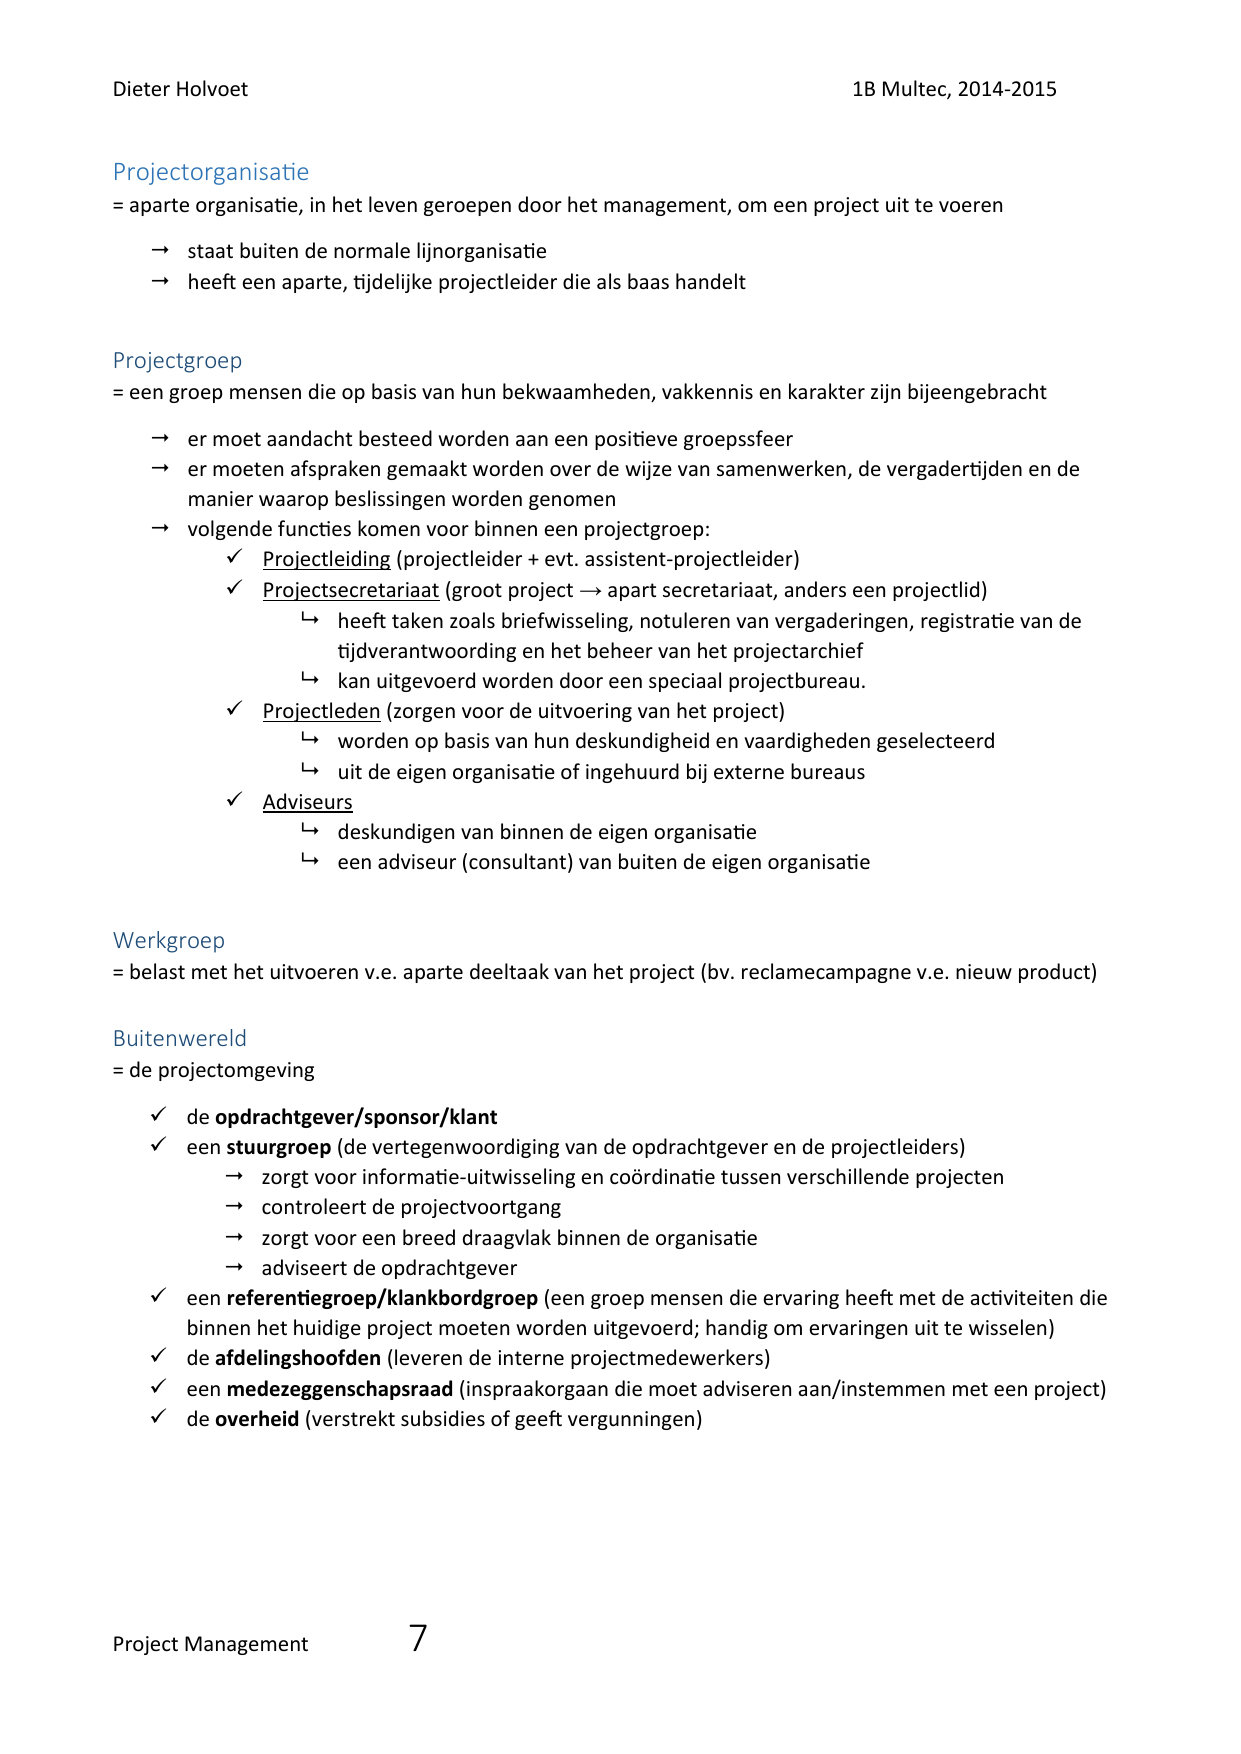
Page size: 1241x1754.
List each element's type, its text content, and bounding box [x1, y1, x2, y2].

list worden op basis van hun deskundigheid en vaardigheden geselecteerd [300, 727, 1128, 755]
list staat buiten de normale lijnorganisatie [150, 237, 1128, 265]
list een stuurgroep (de vertegenwoordiging van de opdrachtgever en de projectleiders) [149, 1132, 1128, 1160]
text = de projectomgeving [112, 1055, 1128, 1083]
list kan uitgevoerd worden door een speciaal projectbureau. [300, 666, 1128, 694]
list uit de eigen organisatie of ingehuurd bij externe bureaus [300, 757, 1128, 785]
list een adviseur (consultant) van buiten de eigen organisatie [300, 847, 1128, 876]
list een medezeggenschapsraad (inspraakorgaan die moet adviseren aan/instemmen met een project) [149, 1374, 1128, 1402]
list de opdrachtgever/sponsor/klant [149, 1102, 1128, 1130]
list een referentiegroep/klankbordgroep (een groep mensen die ervaring heeft met de activiteiten die binnen het huidige project moeten worden uitgevoerd; handig om ervaringen uit te wisselen) [149, 1283, 1128, 1341]
list volgende functies komen voor binnen een projectgroep: [150, 514, 1128, 542]
subtitle Buitenwereld [112, 1022, 1128, 1053]
subtitle Werkgroep [112, 924, 1128, 955]
list heeft taken zoals briefwisseling, notuleren van vergaderingen, registratie van de tijdverantwoording en het beheer van het projectarchief [300, 606, 1128, 664]
text = een groep mensen die op basis van hun bekwaamheden, vakkennis en karakter zijn bijeengebracht [112, 377, 1128, 405]
list er moeten afspraken gemaakt worden over de wijze van samenwerken, de vergadertijden en de manier waarop beslissingen worden genomen [150, 454, 1128, 512]
text = aparte organisatie, in het leven geroepen door het management, om een project uit te voeren [112, 190, 1128, 218]
list Projectleiding (projectleider + evt. assistent-projectleider) [225, 544, 1128, 573]
subtitle Projectorganisatie [112, 154, 1128, 187]
list zorgt voor informatie-uitwisseling en coördinatie tussen verschillende projecten [224, 1162, 1128, 1190]
text = belast met het uitvoeren v.e. aparte deeltaak van het project (bv. reclamecampagne v.e. nieuw product) [112, 957, 1128, 986]
list adviseert de opdrachtgever [224, 1253, 1128, 1281]
list deskundigen van binnen de eigen organisatie [300, 817, 1128, 845]
list controleert de projectvoortgang [224, 1192, 1128, 1221]
list Projectleden (zorgen voor de uitvoering van het project) [225, 696, 1128, 724]
list zorgt voor een breed draagvlak binnen de organisatie [224, 1223, 1128, 1251]
list Adviseurs [225, 787, 1128, 815]
subtitle Projectgroep [112, 344, 1128, 374]
list heeft een aparte, tijdelijke projectleider die als baas handelt [150, 267, 1128, 295]
list de afdelingshoofden (leveren de interne projectmedewerkers) [149, 1343, 1128, 1372]
list er moet aandacht besteed worden aan een positieve groepssfeer [150, 424, 1128, 452]
list de overheid (verstrekt subsidies of geeft vergunningen) [149, 1404, 1128, 1432]
list Projectsecretariaat (groot project → apart secretariaat, anders een projectlid) [225, 575, 1128, 603]
